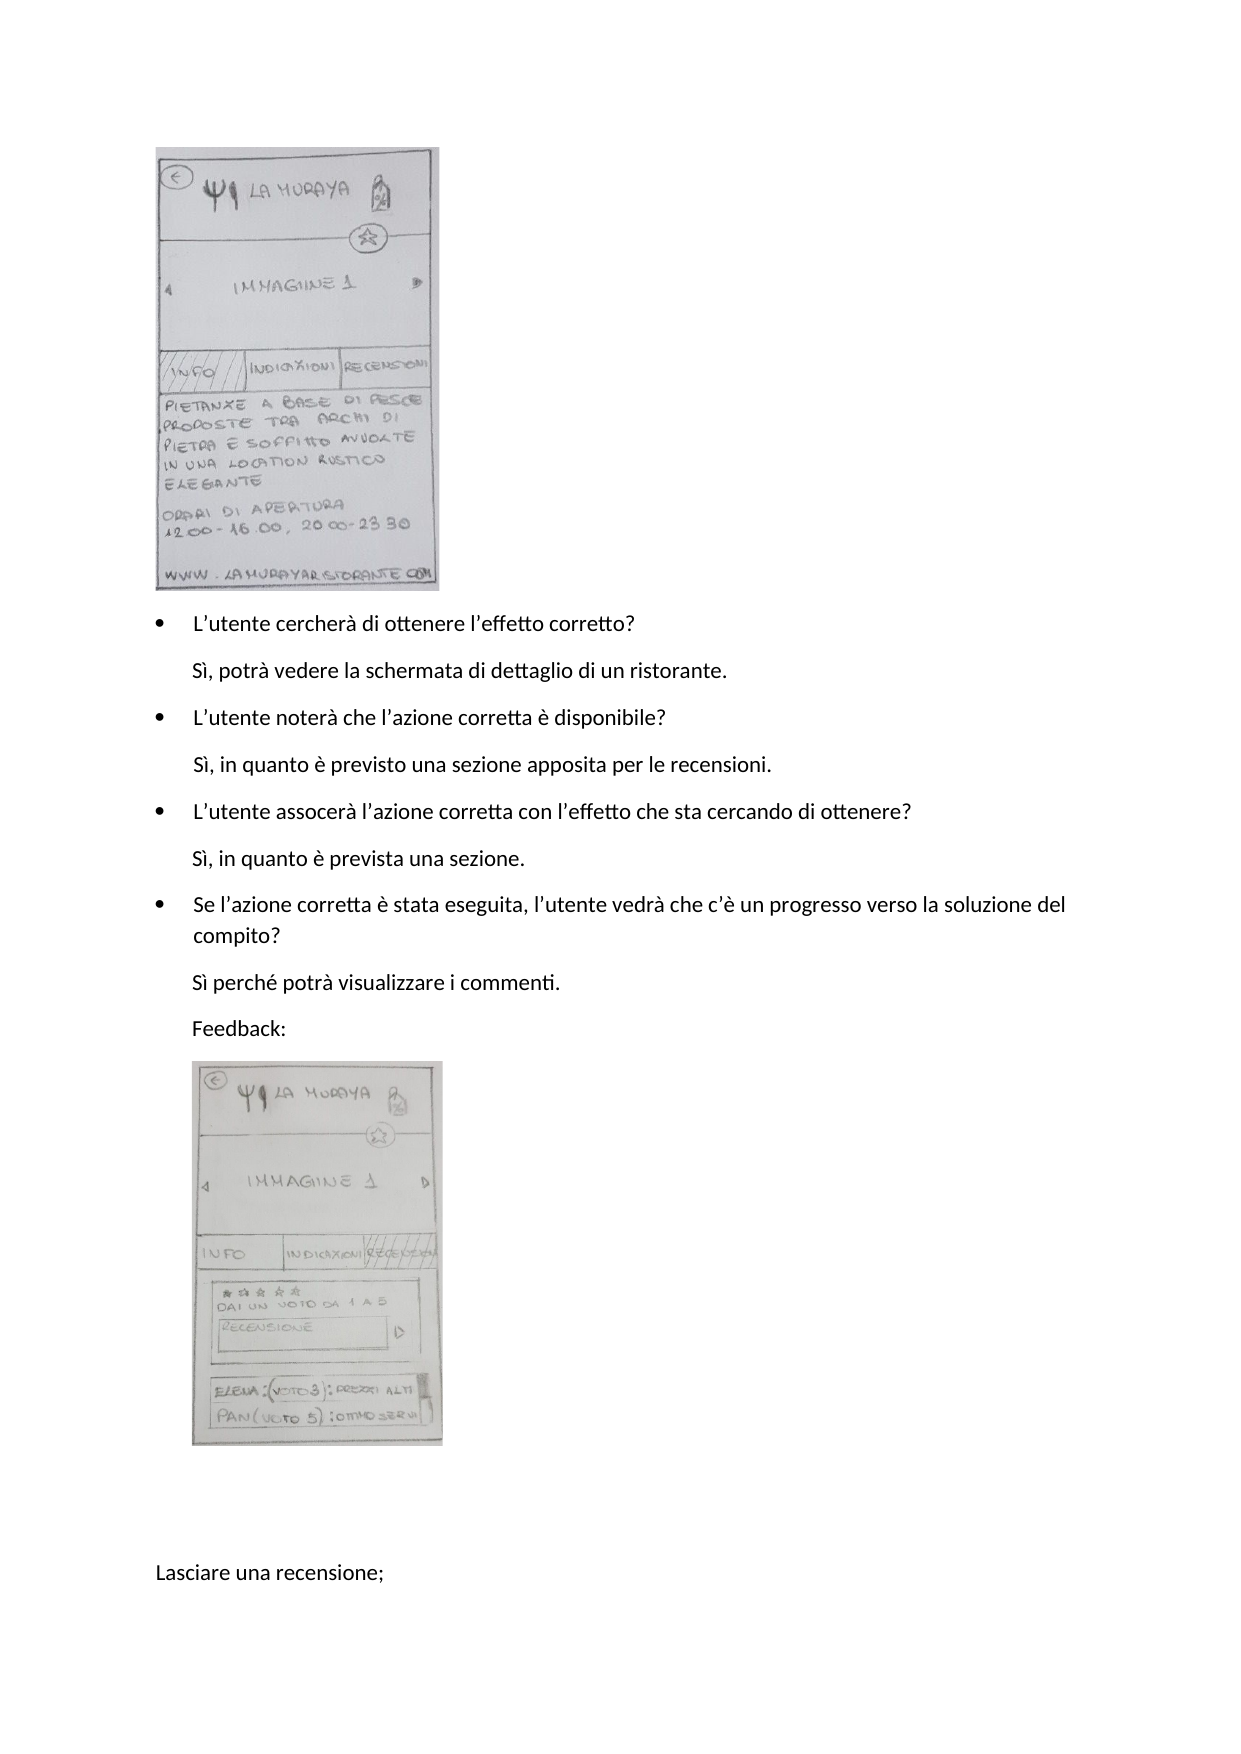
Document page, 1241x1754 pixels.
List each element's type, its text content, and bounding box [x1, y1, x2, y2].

text Sì, in quanto è prevista una sezione. [156, 844, 1122, 872]
picture [191, 1061, 443, 1446]
text Sì, in quanto è previsto una sezione apposita per le recensioni. [193, 750, 1122, 778]
list L’utente assocerà l’azione corretta con l’effetto che sta cercando di ottenere? [156, 797, 1122, 825]
list L’utente noterà che l’azione corretta è disponibile? [156, 703, 1122, 731]
picture [155, 147, 440, 591]
text Lasciare una recensione; [156, 1558, 1122, 1586]
text Feedback: [156, 1014, 1122, 1043]
text Sì perché potrà visualizzare i commenti. [156, 968, 1122, 996]
list L’utente cercherà di ottenere l’effetto corretto? [156, 609, 1122, 637]
text Sì, potrà vedere la schermata di dettaglio di un ristorante. [118, 656, 1122, 684]
list Se l’azione corretta è stata eseguita, l’utente vedrà che c’è un progresso verso la soluzione del compito? [156, 891, 1122, 949]
